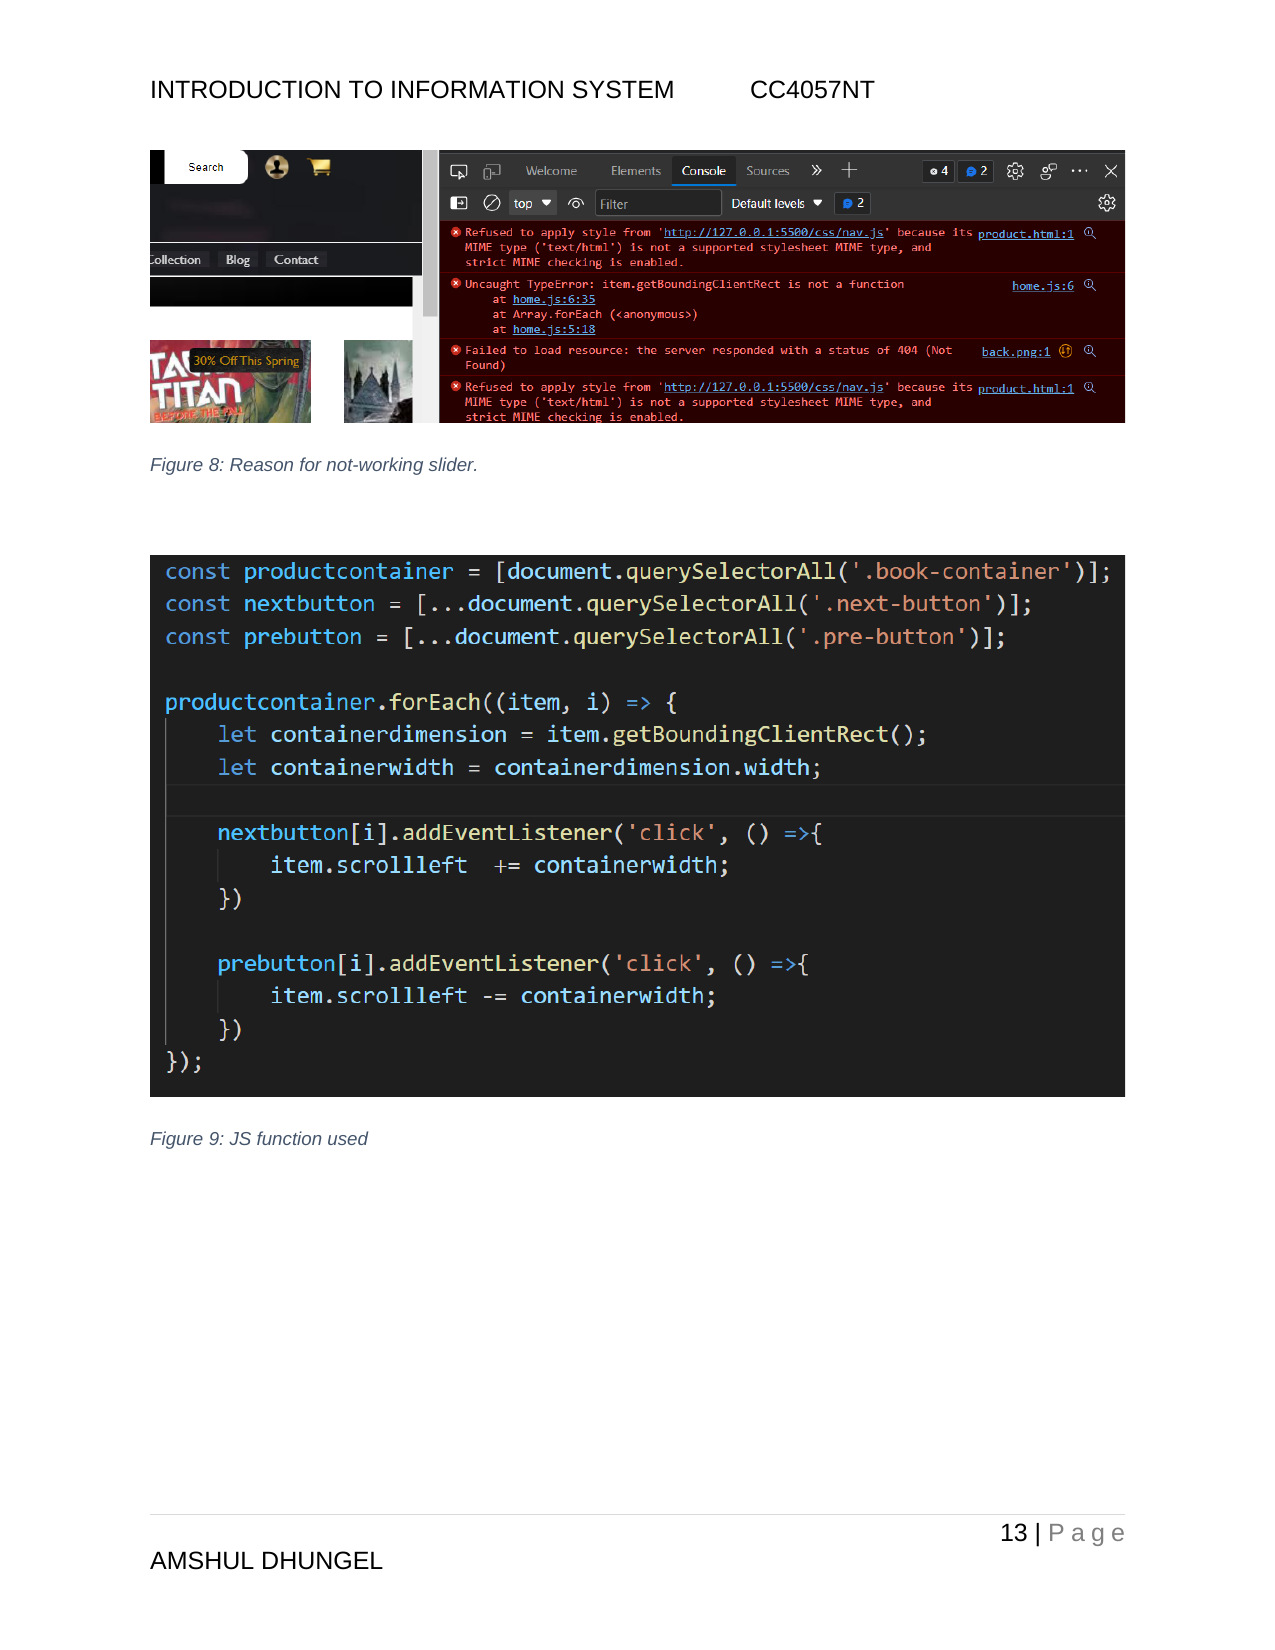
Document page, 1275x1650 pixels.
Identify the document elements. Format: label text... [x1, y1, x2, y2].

picture [150, 150, 1125, 423]
picture [150, 555, 1125, 1097]
